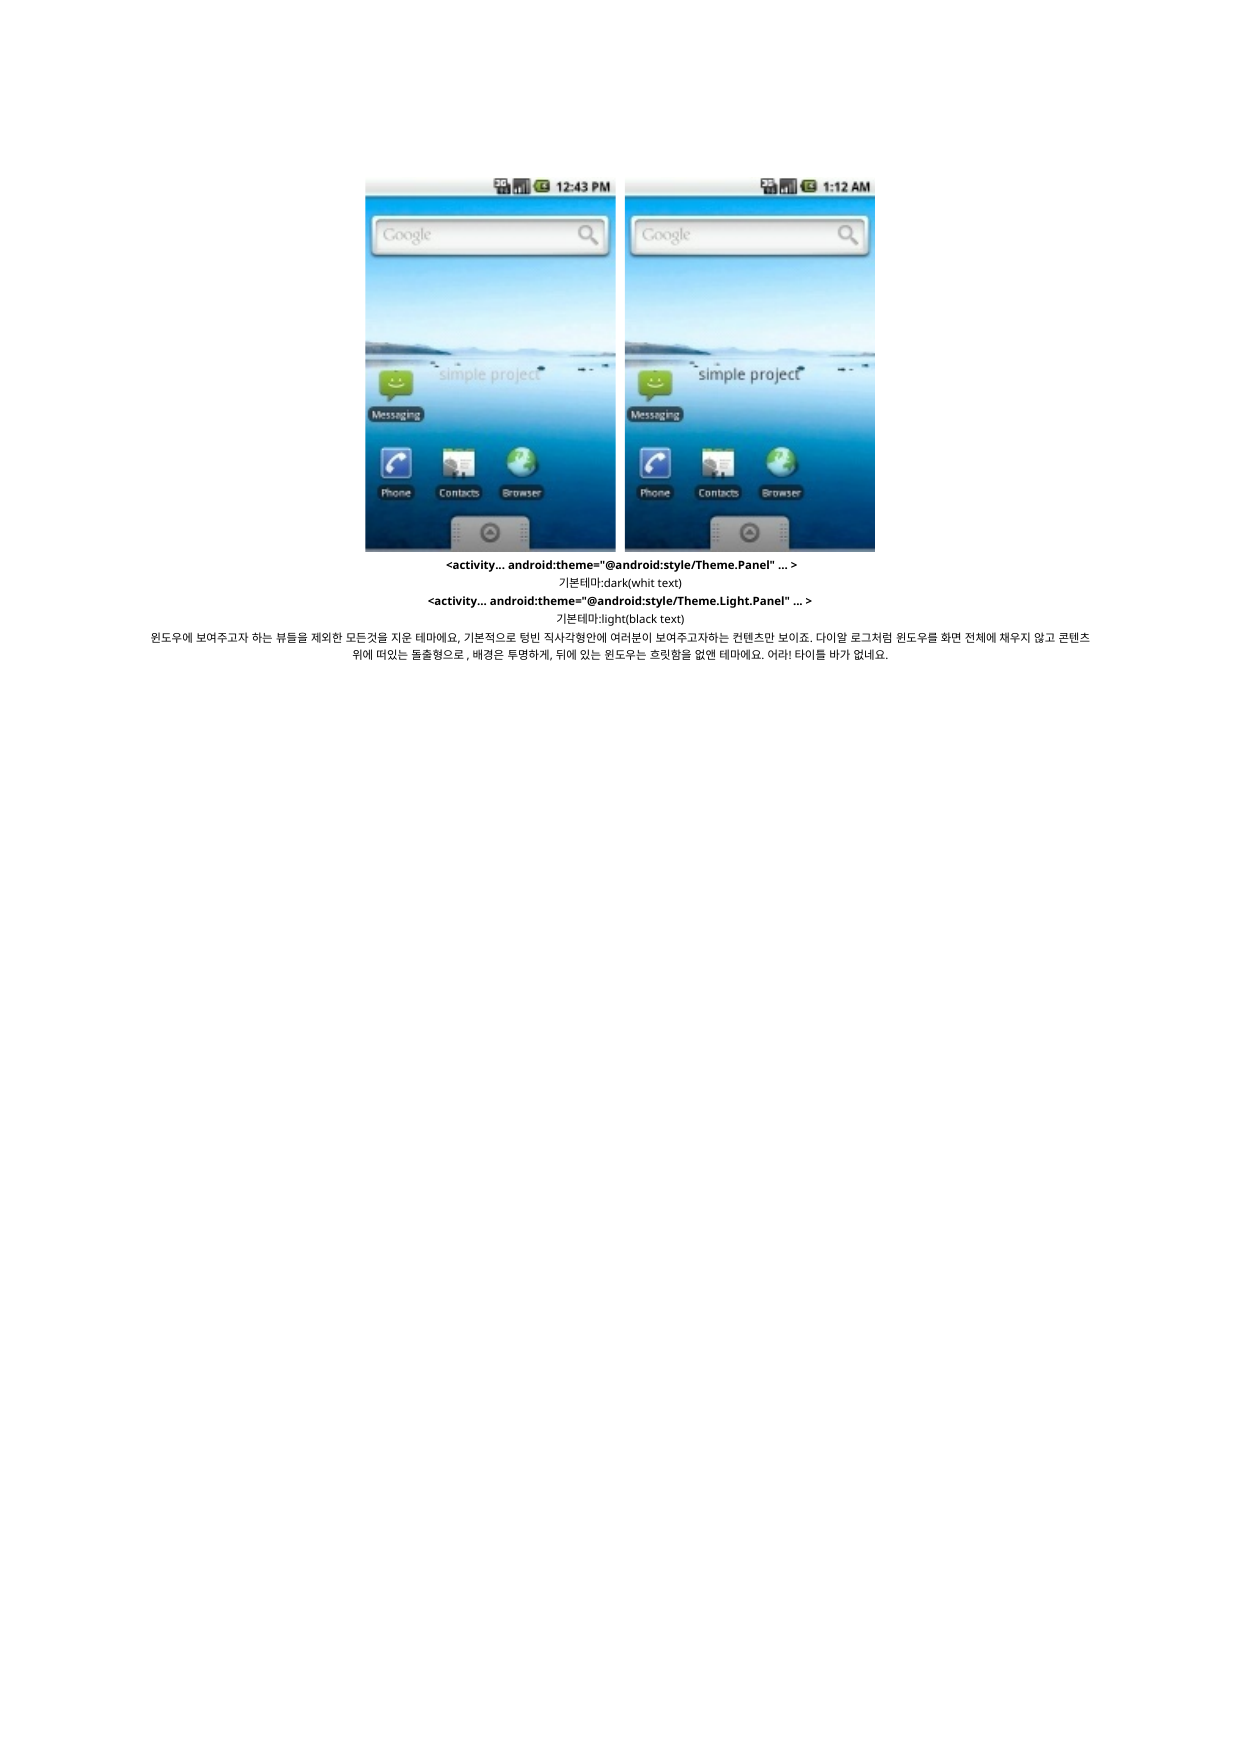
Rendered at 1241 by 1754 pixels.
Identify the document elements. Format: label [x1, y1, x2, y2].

picture [365, 446, 616, 552]
picture [624, 446, 875, 552]
picture [624, 177, 875, 441]
picture [365, 177, 616, 441]
